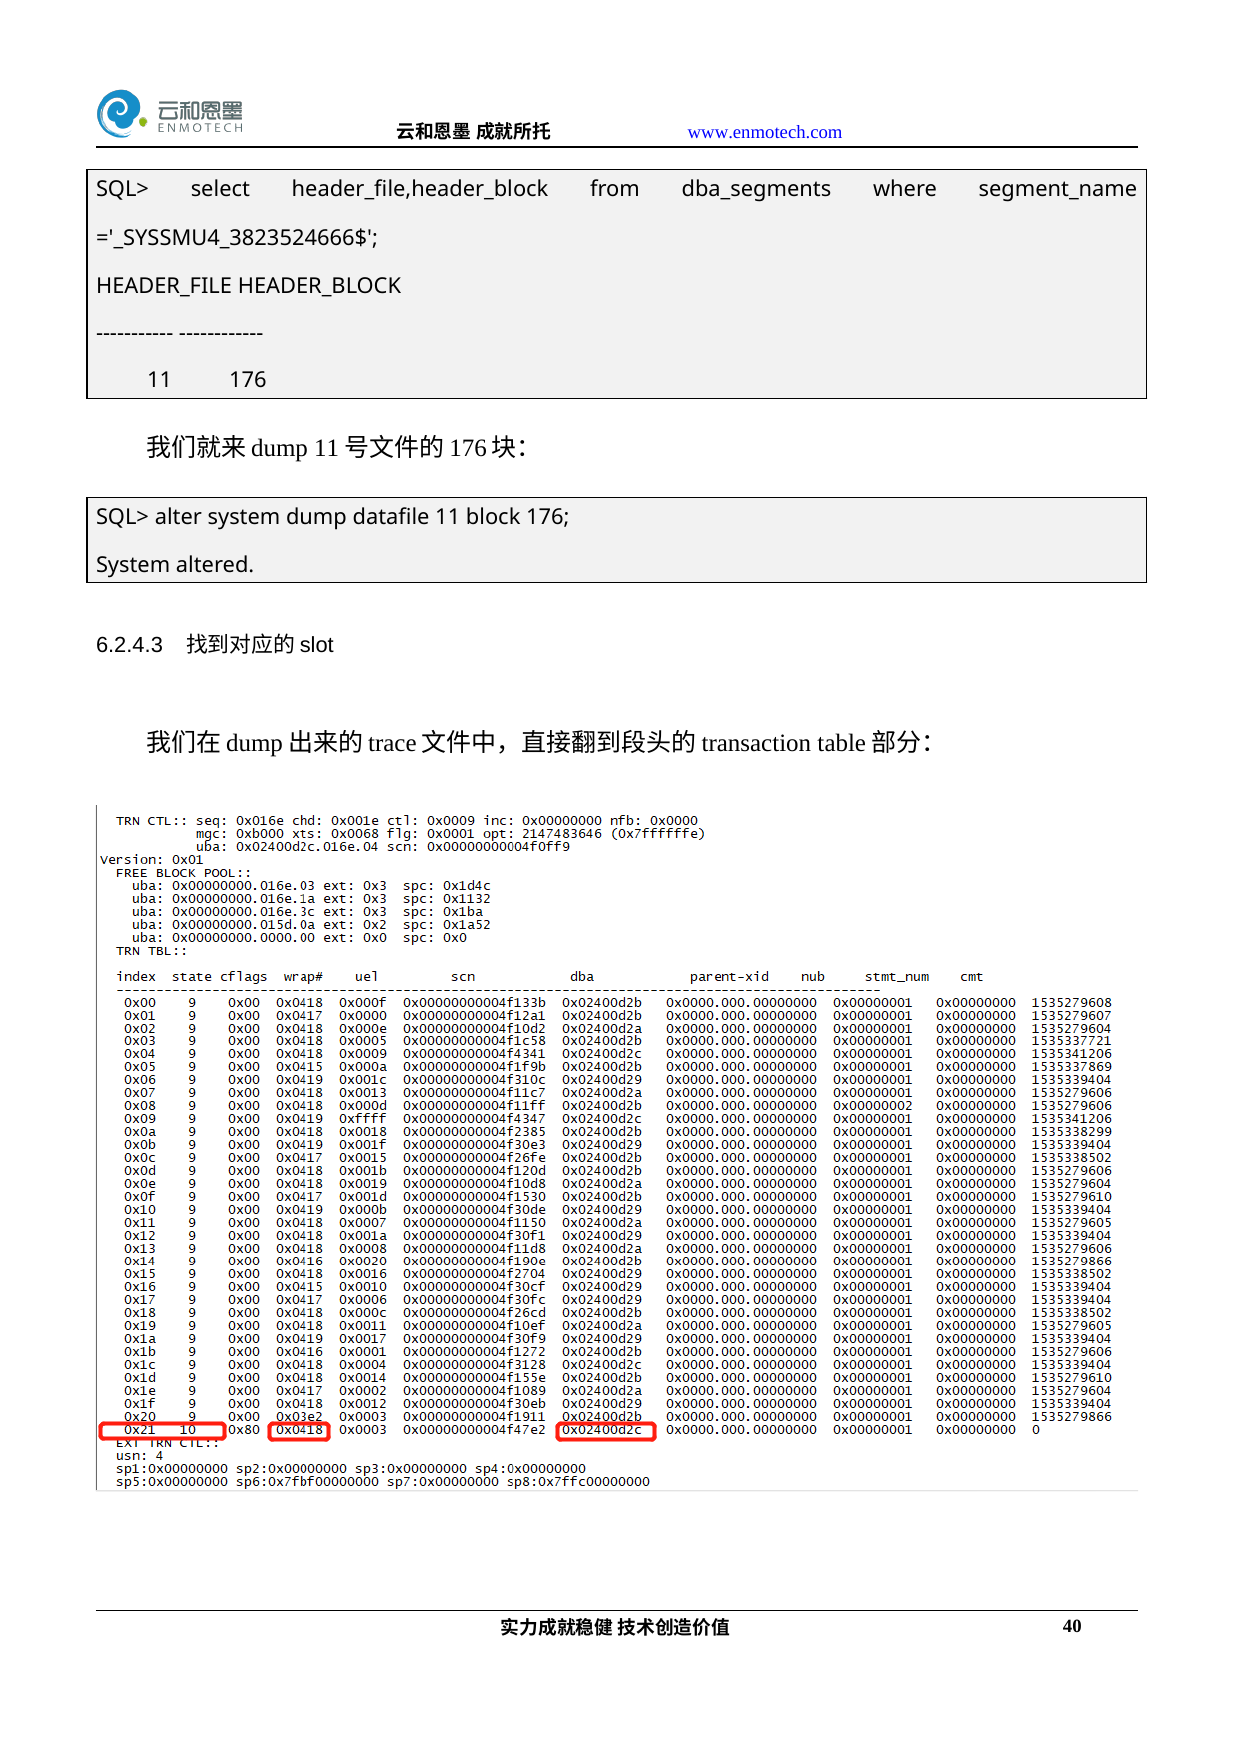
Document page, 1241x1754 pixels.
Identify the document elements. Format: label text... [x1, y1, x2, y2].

text ----------- ------------ [88, 312, 1146, 348]
text SQL> select header_file,header_block from dba_segments where segment_name ='_SYSSMU4_3823524666$'; [88, 170, 1146, 253]
text SQL> alter system dump datafile 11 block 176; [88, 498, 1146, 532]
subtitle 找到对应的slot [96, 627, 1138, 659]
picture [95, 88, 245, 139]
text 我们就来dump 11号文件的176块： [96, 413, 1138, 478]
text HEADER_FILE HEADER_BLOCK [88, 265, 1146, 301]
text System altered. [88, 544, 1146, 582]
picture [95, 805, 1139, 1492]
text 我们在dump出来的trace文件中，直接翻到段头的transaction table部分： [96, 708, 1138, 773]
text 11 176 [88, 360, 1146, 398]
